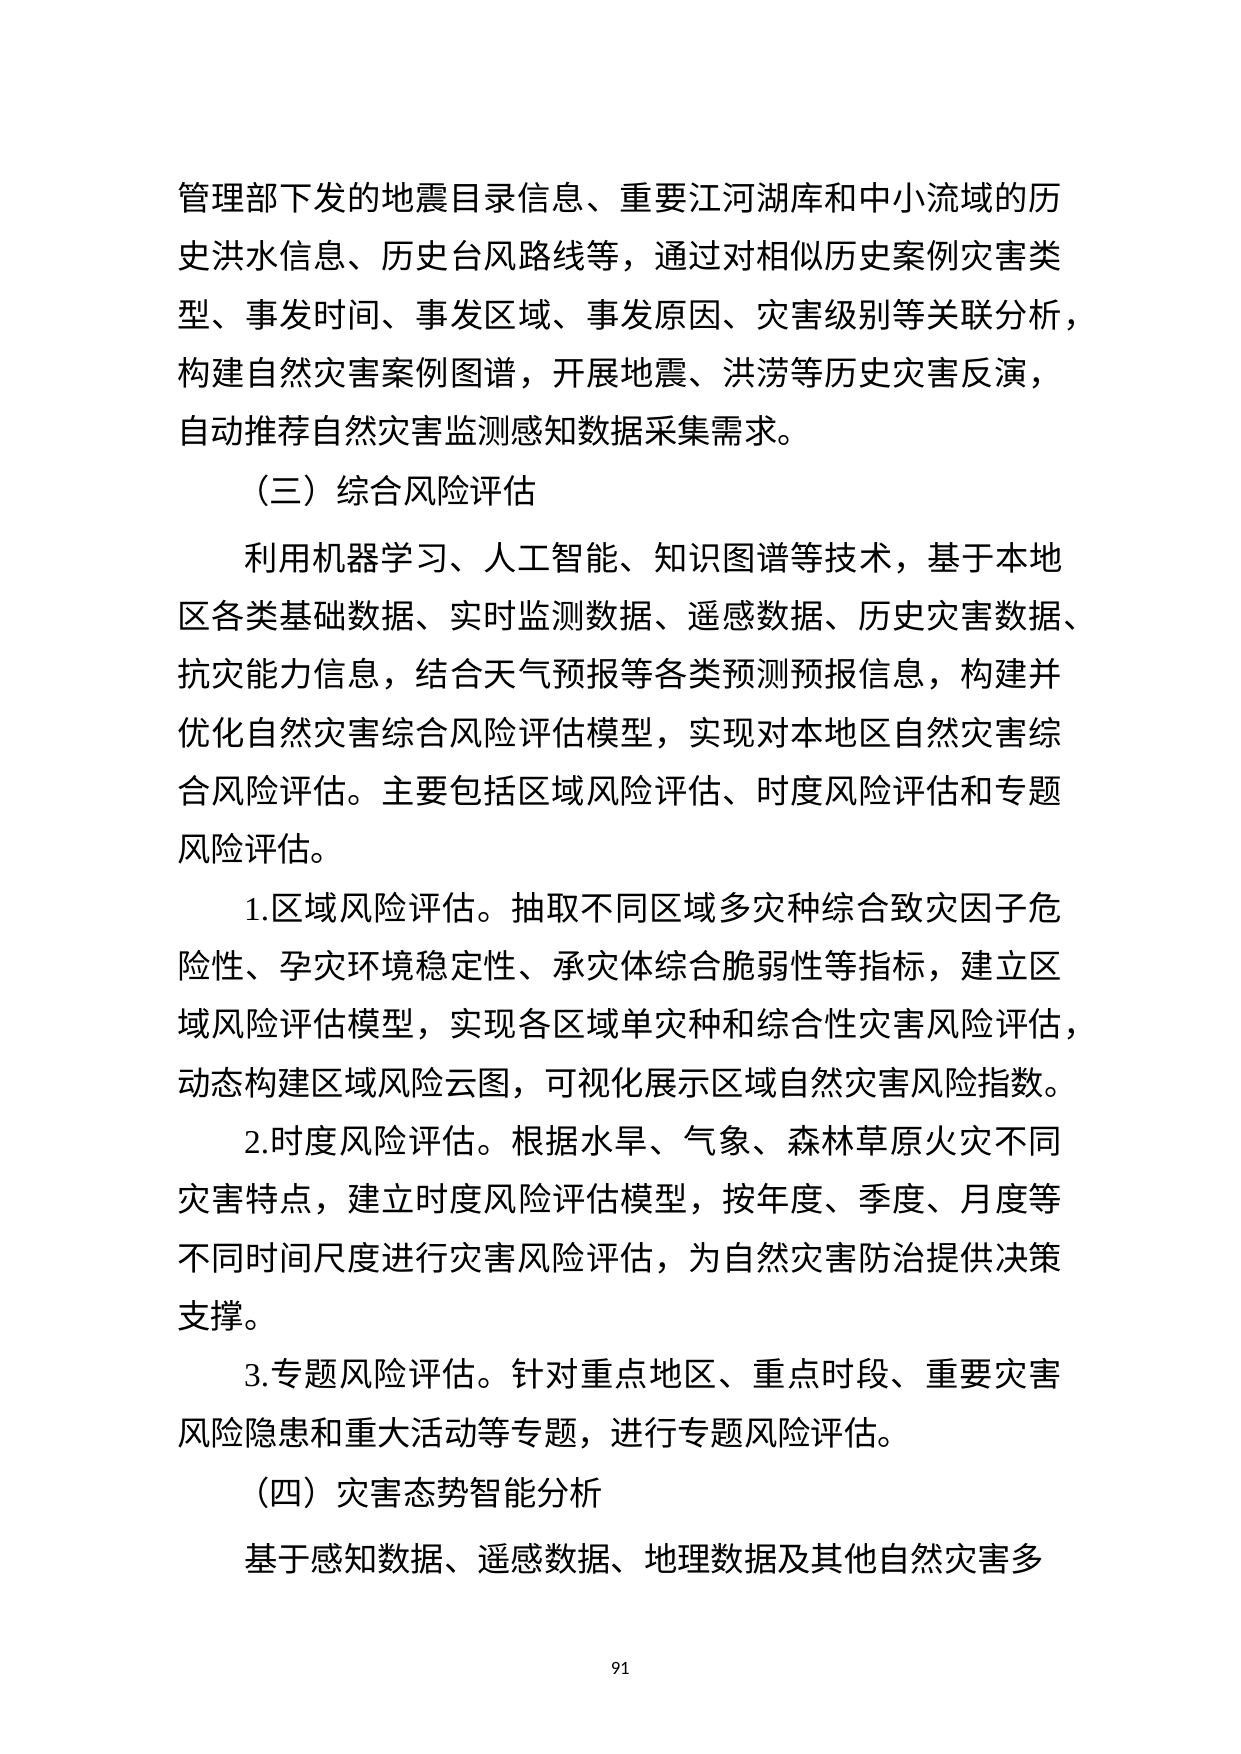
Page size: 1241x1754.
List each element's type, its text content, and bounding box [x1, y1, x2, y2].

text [177, 1525, 1063, 1583]
text （三）综合风险评估 [236, 456, 1063, 523]
text 2.时度风险评估。根据水旱、气象、森林草原火灾不同灾害特点，建立时度风险评估模型，按年度、季度、月度等不同时间尺度进行灾害风险评估，为自然灾害防治提供决策支撑。 [177, 1107, 1063, 1340]
text 1.区域风险评估。抽取不同区域多灾种综合致灾因子危险性、孕灾环境稳定性、承灾体综合脆弱性等指标，建立区域风险评估模型，实现各区域单灾种和综合性灾害风险评估，动态构建区域风险云图，可视化展示区域自然灾害风险指数。 [177, 873, 1063, 1107]
text 3.专题风险评估。针对重点地区、重点时段、重要灾害风险隐患和重大活动等专题，进行专题风险评估。 [177, 1340, 1063, 1457]
text 利用机器学习、人工智能、知识图谱等技术，基于本地区各类基础数据、实时监测数据、遥感数据、历史灾害数据、抗灾能力信息，结合天气预报等各类预测预报信息，构建并优化自然灾害综合风险评估模型，实现对本地区自然灾害综合风险评估。主要包括区域风险评估、时度风险评估和专题风险评估。 [177, 523, 1063, 873]
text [177, 164, 1063, 456]
text （四）灾害态势智能分析 [236, 1457, 1063, 1525]
